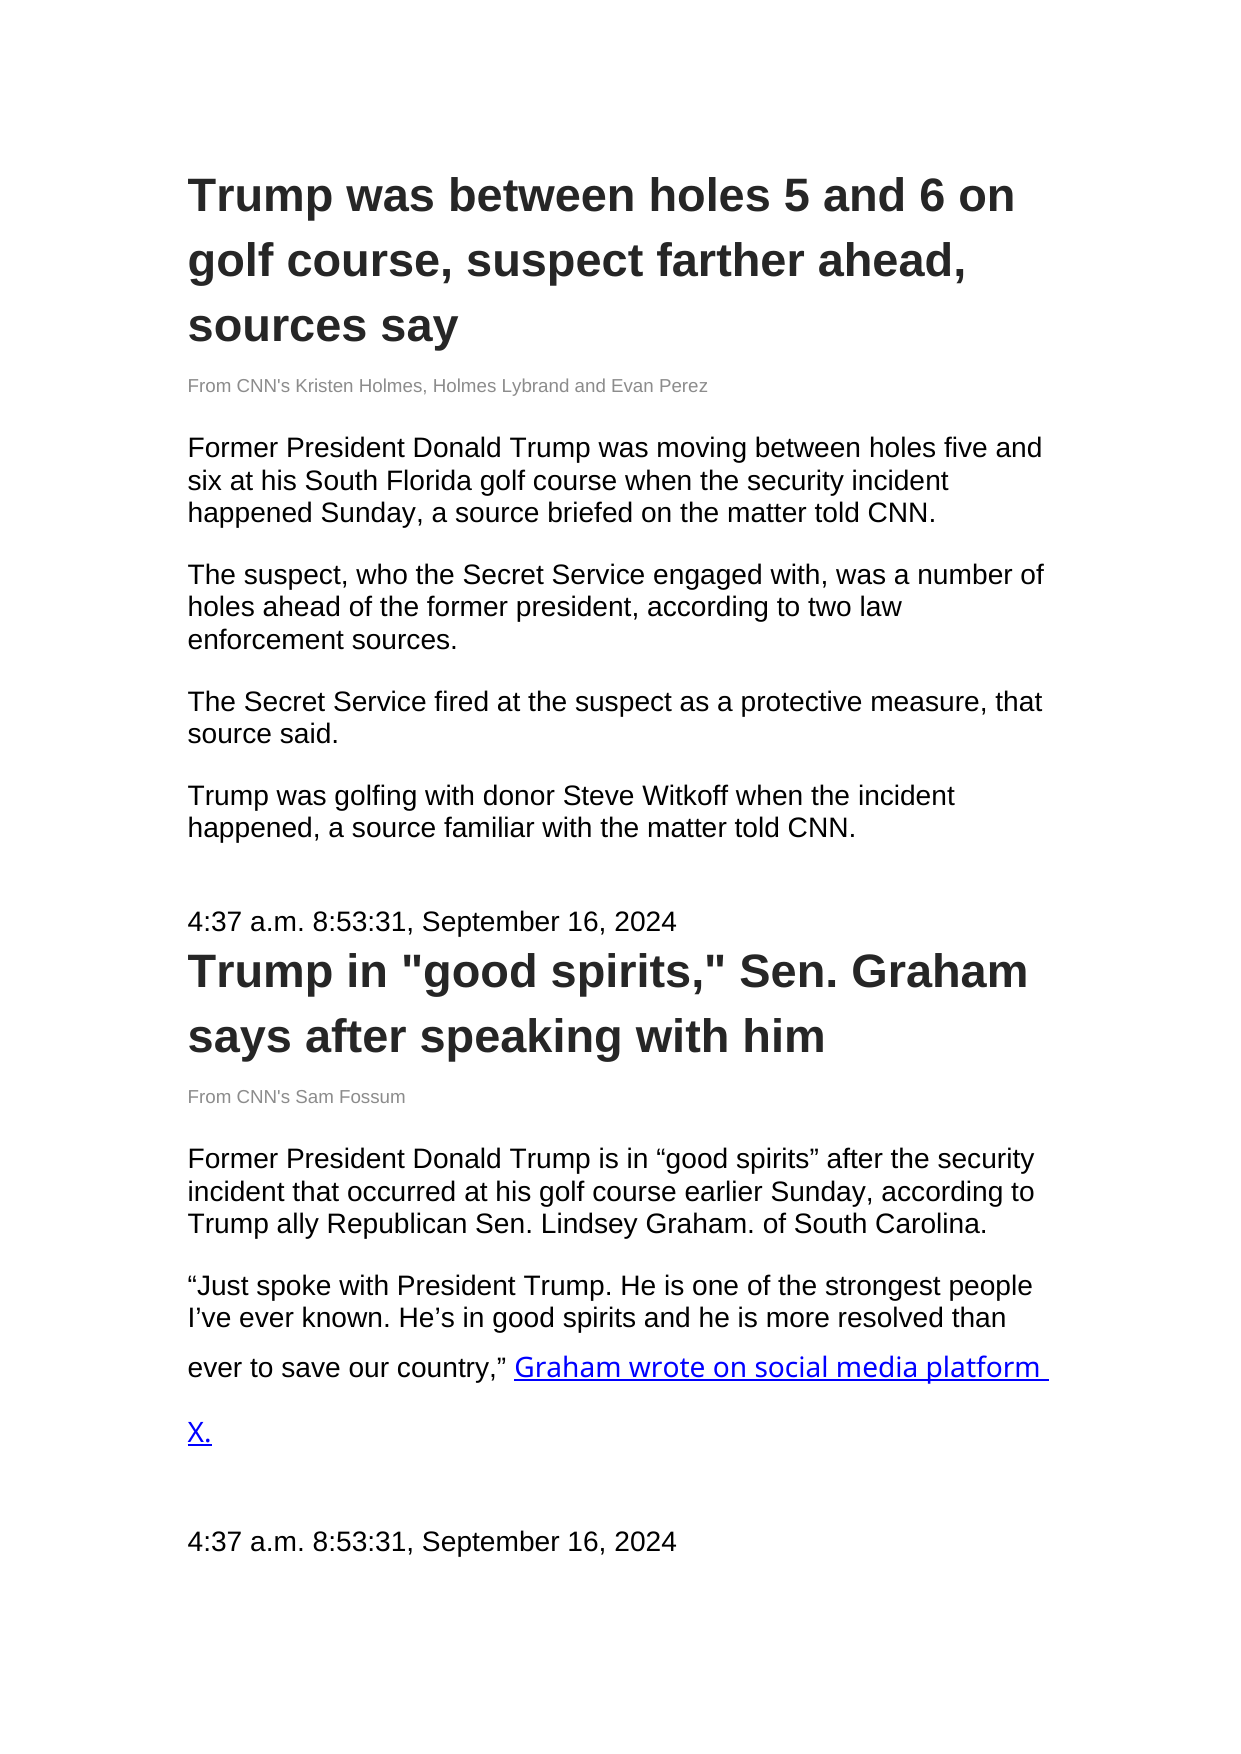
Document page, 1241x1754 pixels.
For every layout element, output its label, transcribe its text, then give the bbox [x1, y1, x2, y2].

text Trump in "good spirits," Sen. Graham says after speaking with him [187, 938, 1053, 1068]
text 4:37 a.m. 8:53:31, September 16, 2024 [187, 1525, 1053, 1558]
text Trump was between holes 5 and 6 on golf course, suspect farther ahead, sources say [187, 162, 1053, 357]
text 4:37 a.m. 8:53:31, September 16, 2024 [187, 905, 1053, 938]
text Trump was golfing with donor Steve Witkoff when the incident happened, a source familiar with the matter told CNN. [187, 779, 1053, 844]
text “Just spoke with President Trump. He is one of the strongest people I’ve ever known. He’s in good spirits and he is more resolved than ever to save our country,” Graham wrote on social media platform X. [187, 1269, 1053, 1464]
text The Secret Service fired at the suspect as a protective measure, that source said. [187, 684, 1053, 749]
text Former President Donald Trump was moving between holes five and six at his South Florida golf course when the security incident happened Sunday, a source briefed on the matter told CNN. [187, 431, 1053, 529]
text The suspect, who the Secret Service engaged with, was a number of holes ahead of the former president, according to two law enforcement sources. [187, 558, 1053, 655]
text From CNN's Sam Fossum [187, 1080, 1053, 1113]
text From CNN's Kristen Holmes, Holmes Lybrand and Evan Perez [187, 369, 1053, 402]
text Former President Donald Trump is in “good spirits” after the security incident that occurred at his golf course earlier Sunday, according to Trump ally Republican Sen. Lindsey Graham. of South Carolina. [187, 1142, 1053, 1239]
